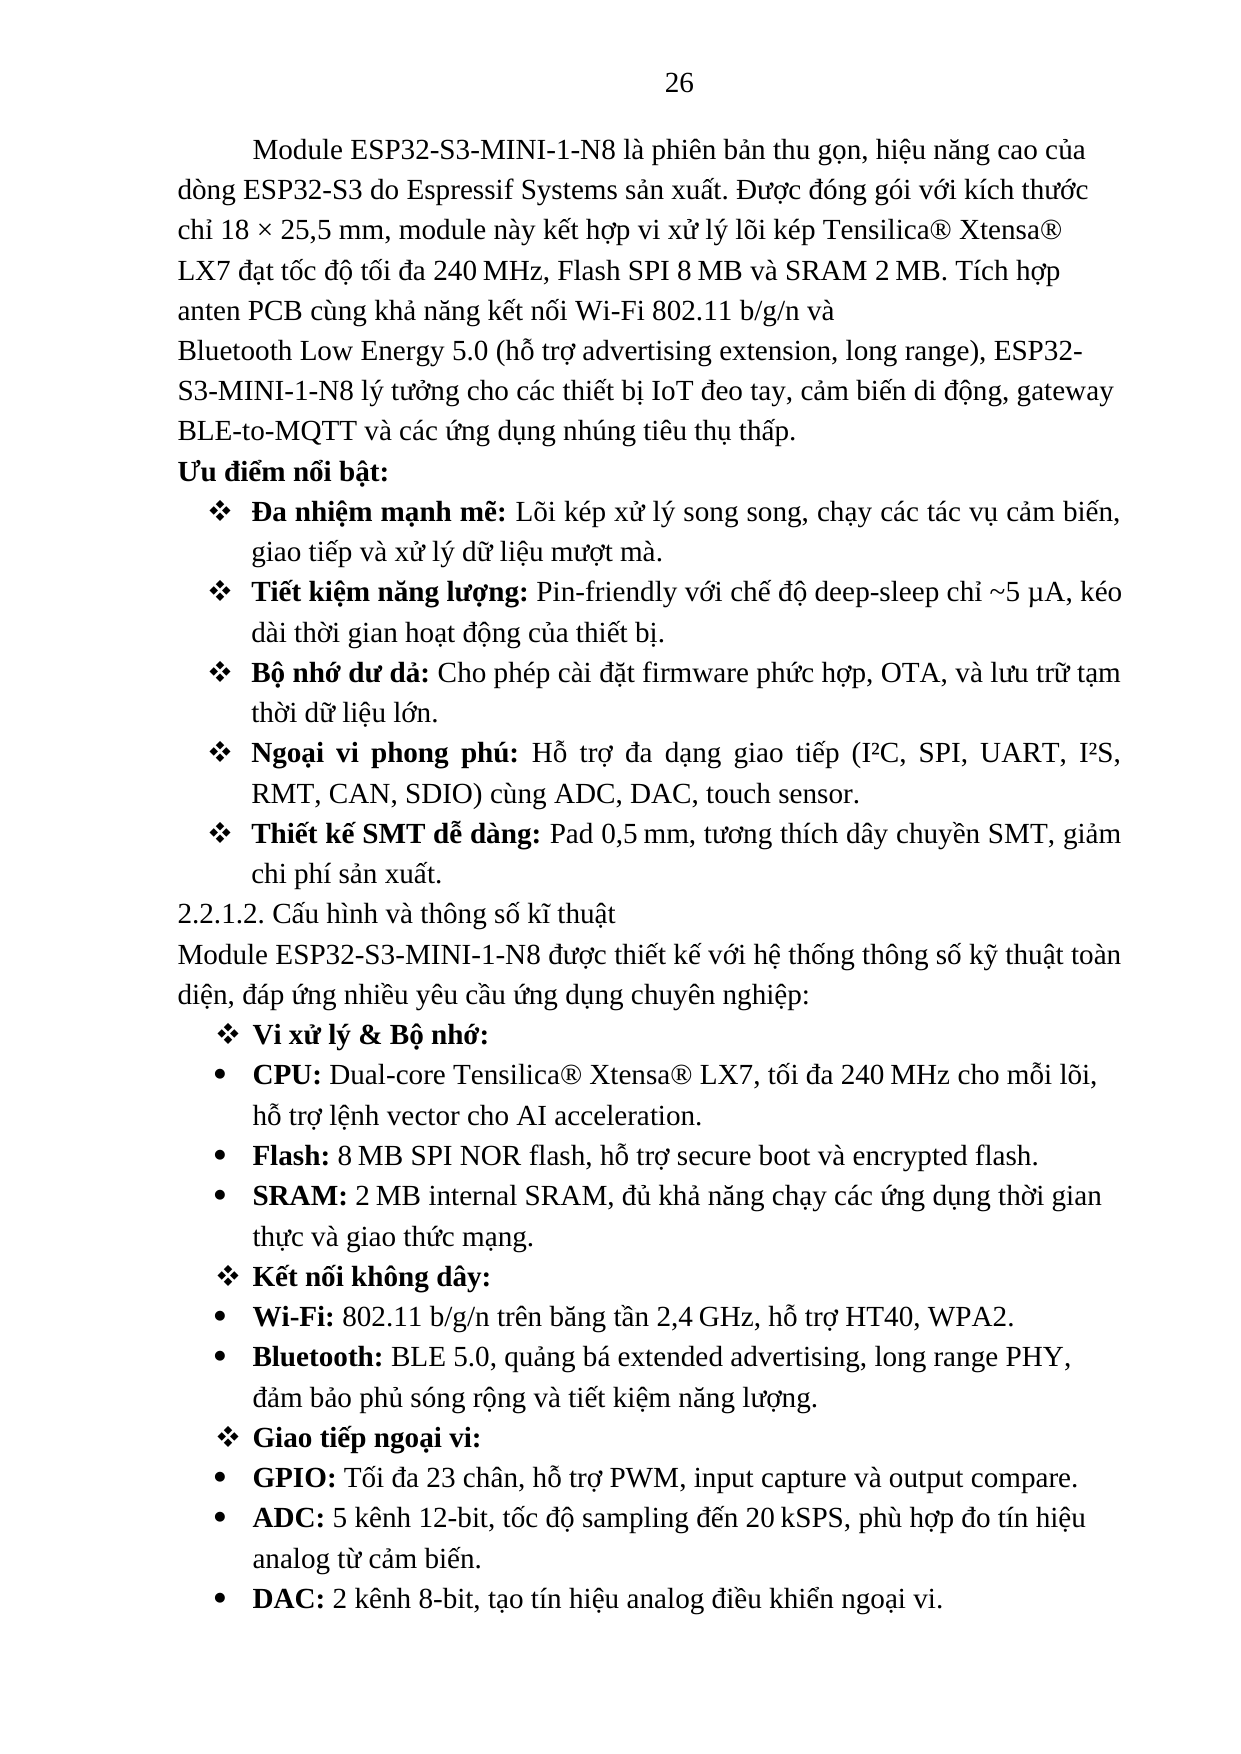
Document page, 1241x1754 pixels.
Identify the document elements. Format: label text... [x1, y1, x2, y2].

list Kết nối không dây: [215, 1259, 1122, 1292]
list Wi-Fi: 802.11 b/g/n trên băng tần 2,4 GHz, hỗ trợ HT40, WPA2. [215, 1299, 1122, 1333]
list GPIO: Tối đa 23 chân, hỗ trợ PWM, input capture và output compare. [215, 1460, 1122, 1494]
text Bộ nhớ dư dả: Cho phép cài đặt firmware phức hợp, OTA, và lưu trữ tạm thời dữ liệu lớn. [207, 655, 1122, 729]
list DAC: 2 kênh 8-bit, tạo tín hiệu analog điều khiển ngoại vi. [215, 1581, 1122, 1615]
list Giao tiếp ngoại vi: [215, 1420, 1122, 1454]
text Tiết kiệm năng lượng: Pin-friendly với chế độ deep-sleep chỉ ~5 µA, kéo dài thời gian hoạt động của thiết bị. [207, 574, 1122, 648]
list Bluetooth: BLE 5.0, quảng bá extended advertising, long range PHY, đảm bảo phủ sóng rộng và tiết kiệm năng lượng. [215, 1339, 1122, 1413]
list Vi xử lý & Bộ nhớ: [215, 1017, 1122, 1051]
list CPU: Dual-core Tensilica® Xtensa® LX7, tối đa 240 MHz cho mỗi lõi, hỗ trợ lệnh vector cho AI acceleration. [215, 1057, 1122, 1131]
list SRAM: 2 MB internal SRAM, đủ khả năng chạy các ứng dụng thời gian thực và giao thức mạng. [215, 1178, 1122, 1252]
list Flash: 8 MB SPI NOR flash, hỗ trợ secure boot và encrypted flash. [215, 1138, 1122, 1172]
text Thiết kế SMT dễ dàng: Pad 0,5 mm, tương thích dây chuyền SMT, giảm chi phí sản xuất. [207, 816, 1122, 890]
text Đa nhiệm mạnh mẽ: Lõi kép xử lý song song, chạy các tác vụ cảm biến, giao tiếp và xử lý dữ liệu mượt mà. [207, 494, 1122, 568]
text Ưu điểm nổi bật: [177, 454, 1122, 487]
subtitle 2.2.1.2. Cấu hình và thông số kĩ thuật [177, 897, 1122, 930]
list ADC: 5 kênh 12-bit, tốc độ sampling đến 20 kSPS, phù hợp đo tín hiệu analog từ cảm biến. [215, 1501, 1122, 1574]
text Ngoại vi phong phú: Hỗ trợ đa dạng giao tiếp (I²C, SPI, UART, I²S, RMT, CAN, SDIO) cùng ADC, DAC, touch sensor. [207, 736, 1122, 809]
text Module ESP32-S3-MINI-1-N8 là phiên bản thu gọn, hiệu năng cao của dòng ESP32-S3 do Espressif Systems sản xuất. Được đóng gói với kích thước chỉ 18 × 25,5 mm, module này kết hợp vi xử lý lõi kép Tensilica® Xtensa® LX7 đạt tốc độ tối đa 240 MHz, Flash SPI 8 MB và SRAM 2 MB. Tích hợp anten PCB cùng khả năng kết nối Wi-Fi 802.11 b/g/n và Bluetooth Low Energy 5.0 (hỗ trợ advertising extension, long range), ESP32-S3-MINI-1-N8 lý tưởng cho các thiết bị IoT đeo tay, cảm biến di động, gateway BLE-to-MQTT và các ứng dụng nhúng tiêu thụ thấp. [177, 132, 1122, 447]
text Module ESP32-S3-MINI-1-N8 được thiết kế với hệ thống thông số kỹ thuật toàn diện, đáp ứng nhiều yêu cầu ứng dụng chuyên nghiệp: [177, 937, 1122, 1011]
